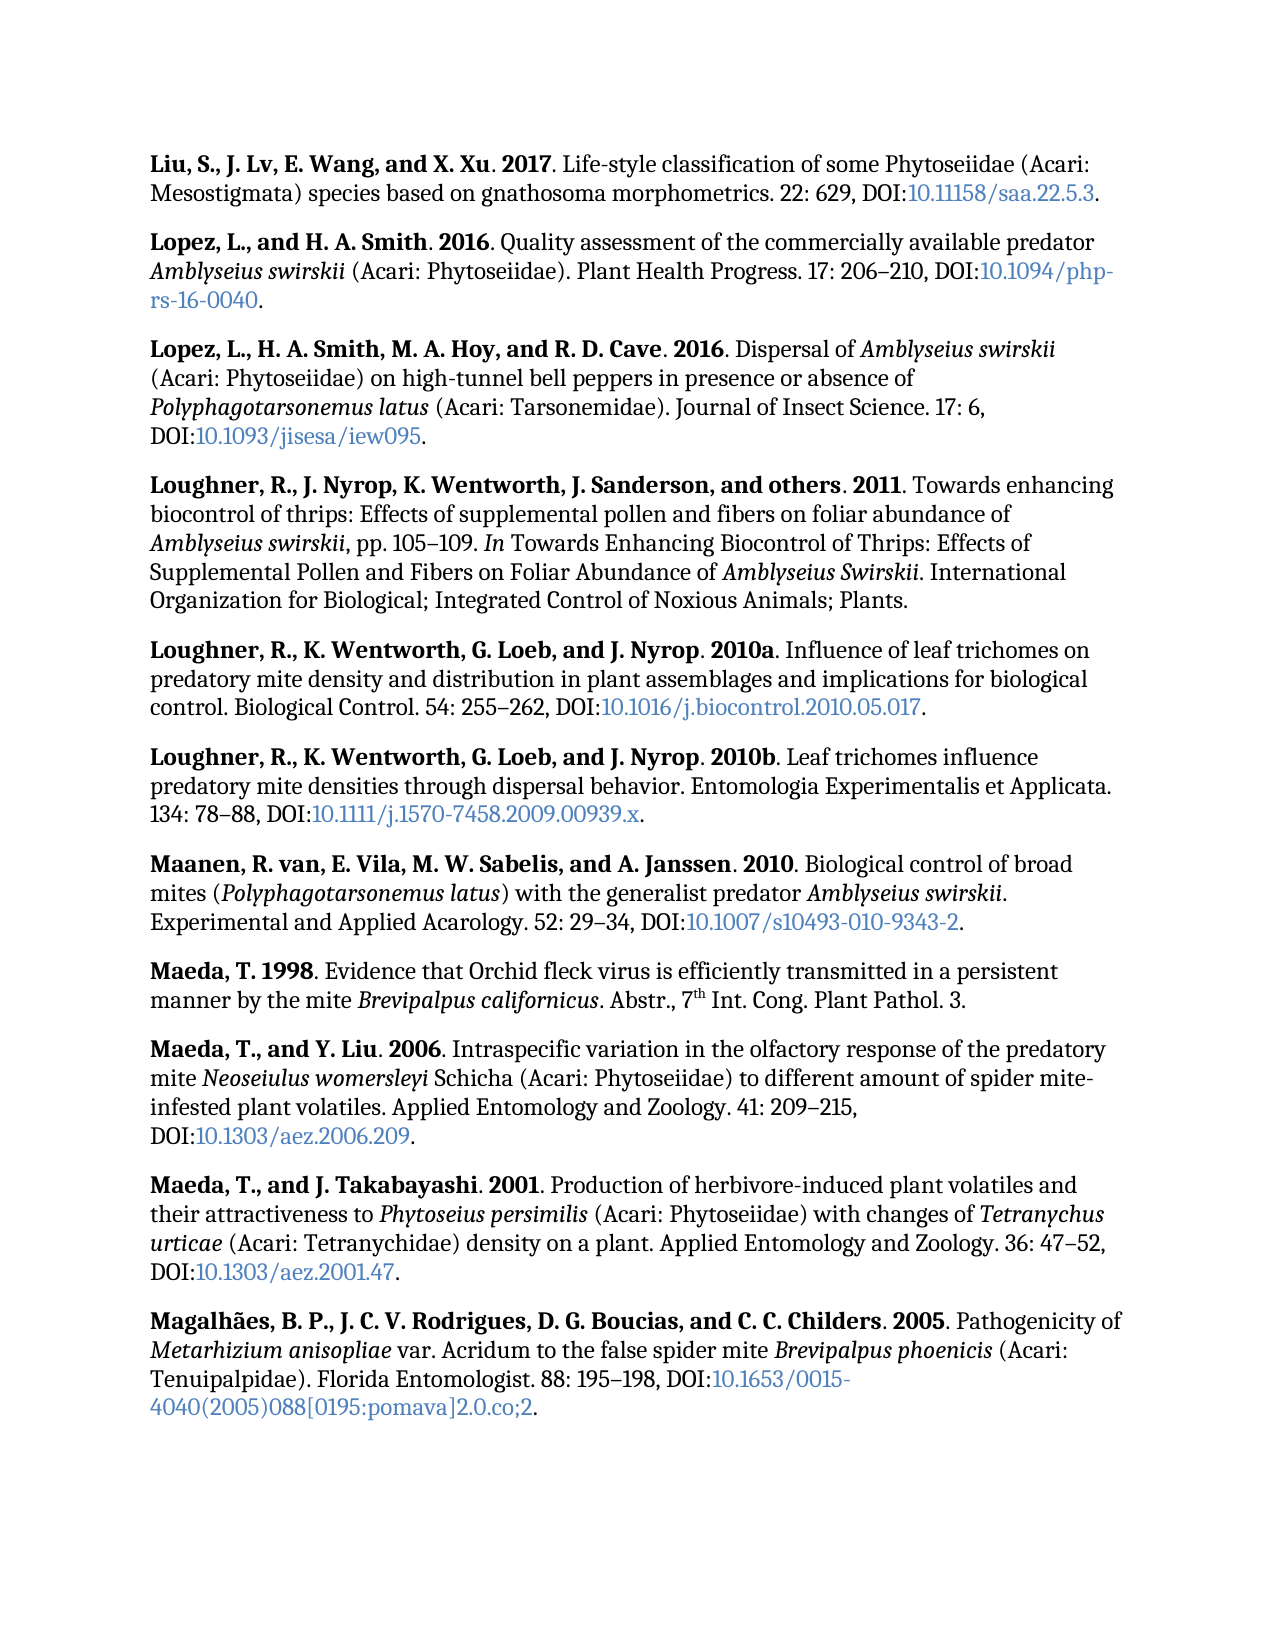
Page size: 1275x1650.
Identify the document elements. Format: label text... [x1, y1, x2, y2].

text Maanen, R. van, E. Vila, M. W. Sabelis, and A. Janssen. 2010. Biological control of broad mites (Polyphagotarsonemus latus) with the generalist predator Amblyseius swirskii. Experimental and Applied Acarology. 52: 29–34, DOI:10.1007/s10493-010-9343-2. [150, 850, 1125, 936]
text Maeda, T. 1998. Evidence that Orchid fleck virus is efficiently transmitted in a persistent manner by the mite Brevipalpus californicus. Abstr., 7th Int. Cong. Plant Pathol. 3. [150, 957, 1125, 1014]
text Loughner, R., K. Wentworth, G. Loeb, and J. Nyrop. 2010b. Leaf trichomes influence predatory mite densities through dispersal behavior. Entomologia Experimentalis et Applicata. 134: 78–88, DOI:10.1111/j.1570-7458.2009.00939.x. [150, 743, 1125, 829]
text Liu, S., J. Lv, E. Wang, and X. Xu. 2017. Life-style classification of some Phytoseiidae (Acari: Mesostigmata) species based on gnathosoma morphometrics. 22: 629, DOI:10.11158/saa.22.5.3. [150, 150, 1125, 207]
text Maeda, T., and J. Takabayashi. 2001. Production of herbivore-induced plant volatiles and their attractiveness to Phytoseius persimilis (Acari: Phytoseiidae) with changes of Tetranychus urticae (Acari: Tetranychidae) density on a plant. Applied Entomology and Zoology. 36: 47–52, DOI:10.1303/aez.2001.47. [150, 1171, 1125, 1286]
text Loughner, R., K. Wentworth, G. Loeb, and J. Nyrop. 2010a. Influence of leaf trichomes on predatory mite density and distribution in plant assemblages and implications for biological control. Biological Control. 54: 255–262, DOI:10.1016/j.biocontrol.2010.05.017. [150, 636, 1125, 722]
text Maeda, T., and Y. Liu. 2006. Intraspecific variation in the olfactory response of the predatory mite Neoseiulus womersleyi Schicha (Acari: Phytoseiidae) to different amount of spider mite-infested plant volatiles. Applied Entomology and Zoology. 41: 209–215, DOI:10.1303/aez.2006.209. [150, 1035, 1125, 1150]
text Magalhães, B. P., J. C. V. Rodrigues, D. G. Boucias, and C. C. Childers. 2005. Pathogenicity of Metarhizium anisopliae var. Acridum to the false spider mite Brevipalpus phoenicis (Acari: Tenuipalpidae). Florida Entomologist. 88: 195–198, DOI:10.1653/0015-4040(2005)088[0195:pomava]2.0.co;2. [150, 1307, 1125, 1422]
text Lopez, L., H. A. Smith, M. A. Hoy, and R. D. Cave. 2016. Dispersal of Amblyseius swirskii (Acari: Phytoseiidae) on high-tunnel bell peppers in presence or absence of Polyphagotarsonemus latus (Acari: Tarsonemidae). Journal of Insect Science. 17: 6, DOI:10.1093/jisesa/iew095. [150, 335, 1125, 450]
text Loughner, R., J. Nyrop, K. Wentworth, J. Sanderson, and others. 2011. Towards enhancing biocontrol of thrips: Effects of supplemental pollen and fibers on foliar abundance of Amblyseius swirskii, pp. 105–109. In Towards Enhancing Biocontrol of Thrips: Effects of Supplemental Pollen and Fibers on Foliar Abundance of Amblyseius Swirskii. International Organization for Biological; Integrated Control of Noxious Animals; Plants. [150, 471, 1125, 615]
text Lopez, L., and H. A. Smith. 2016. Quality assessment of the commercially available predator Amblyseius swirskii (Acari: Phytoseiidae). Plant Health Progress. 17: 206–210, DOI:10.1094/php-rs-16-0040. [150, 228, 1125, 314]
